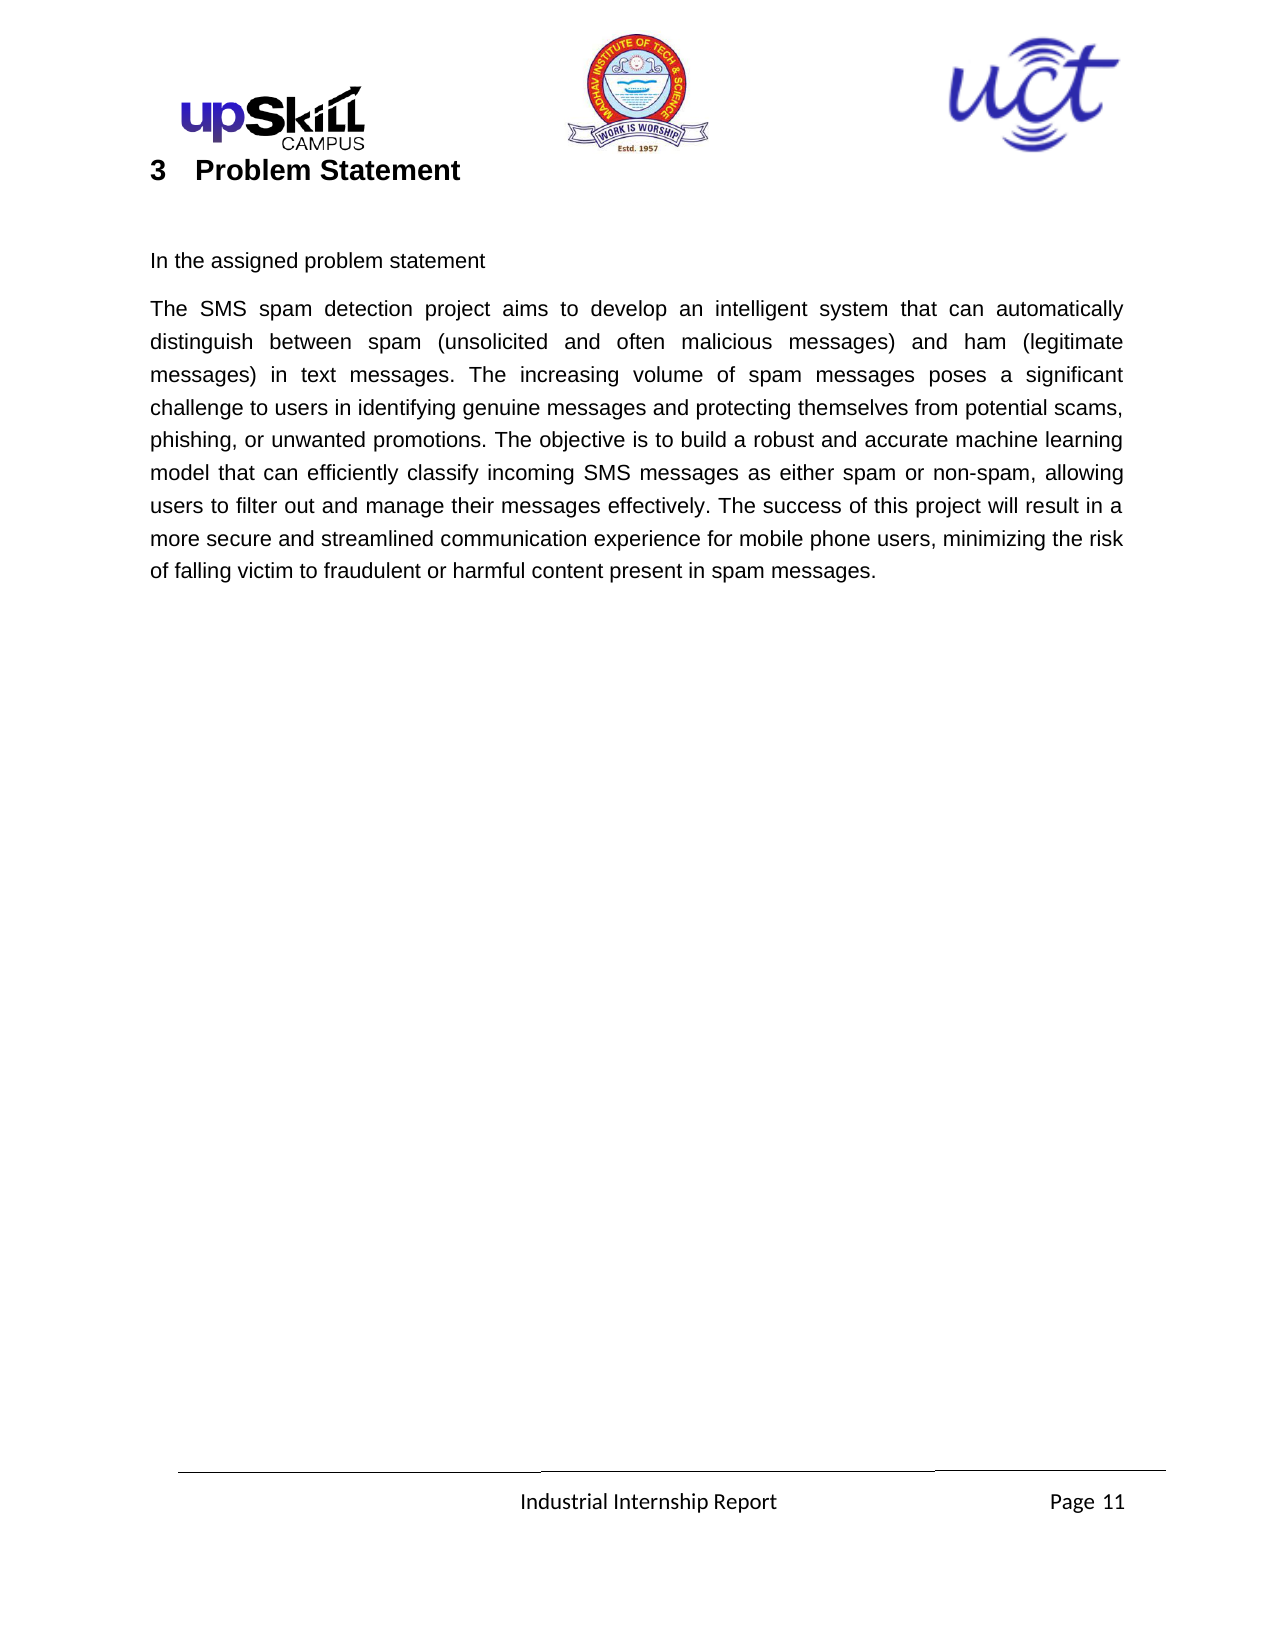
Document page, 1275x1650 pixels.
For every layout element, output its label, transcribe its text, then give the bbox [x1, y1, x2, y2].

text In the assigned problem statement [150, 240, 1125, 273]
picture [563, 30, 712, 154]
picture [150, 73, 396, 154]
subtitle Problem Statement [150, 153, 1125, 187]
picture [946, 28, 1125, 154]
text The SMS spam detection project aims to develop an intelligent system that can automatically distinguish between spam (unsolicited and often malicious messages) and ham (legitimate messages) in text messages. The increasing volume of spam messages poses a significant challenge to users in identifying genuine messages and protecting themselves from potential scams, phishing, or unwanted promotions. The objective is to build a robust and accurate machine learning model that can efficiently classify incoming SMS messages as either spam or non-spam, allowing users to filter out and manage their messages effectively. The success of this project will result in a more secure and streamlined communication experience for mobile phone users, minimizing the risk of falling victim to fraudulent or harmful content present in spam messages. [150, 288, 1125, 584]
